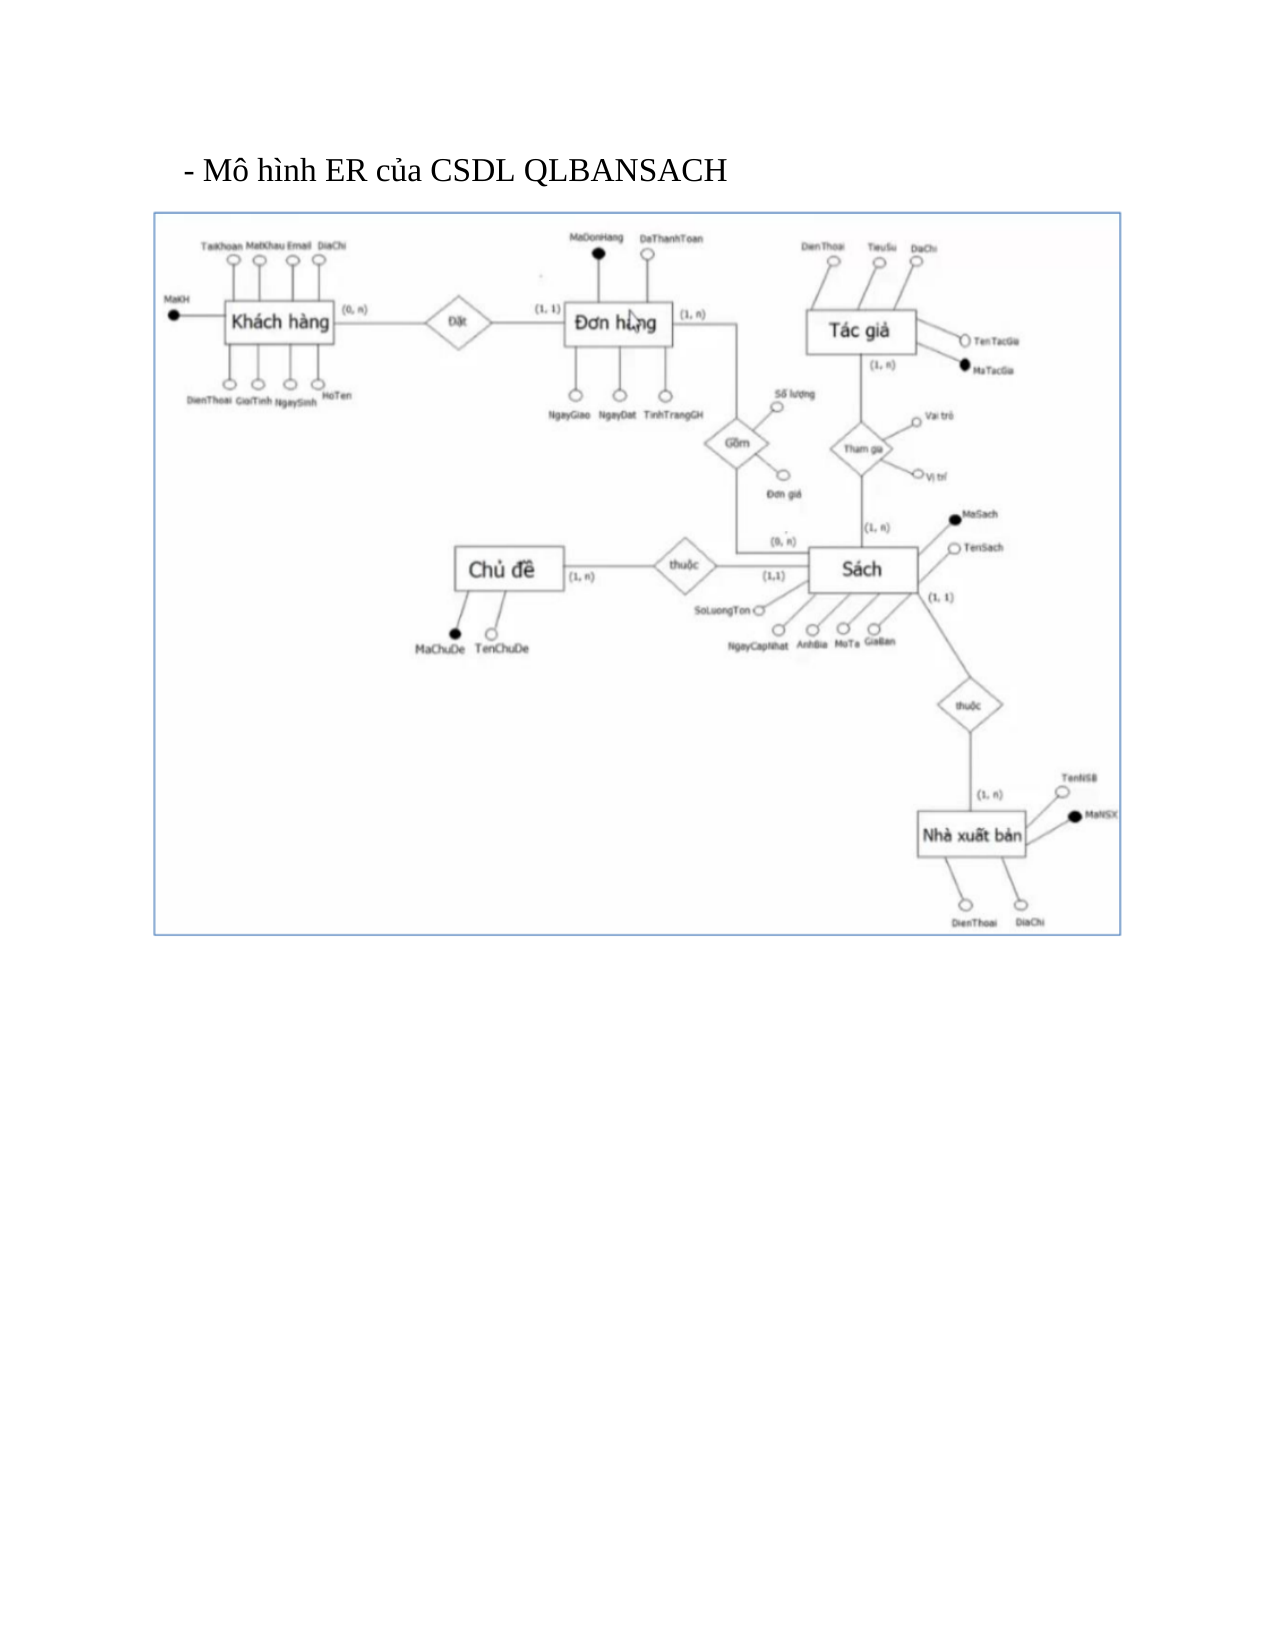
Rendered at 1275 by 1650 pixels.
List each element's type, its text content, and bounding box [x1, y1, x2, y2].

text - Mô hình ER của CSDL QLBANSACH [150, 150, 1125, 188]
picture [150, 208, 1125, 938]
